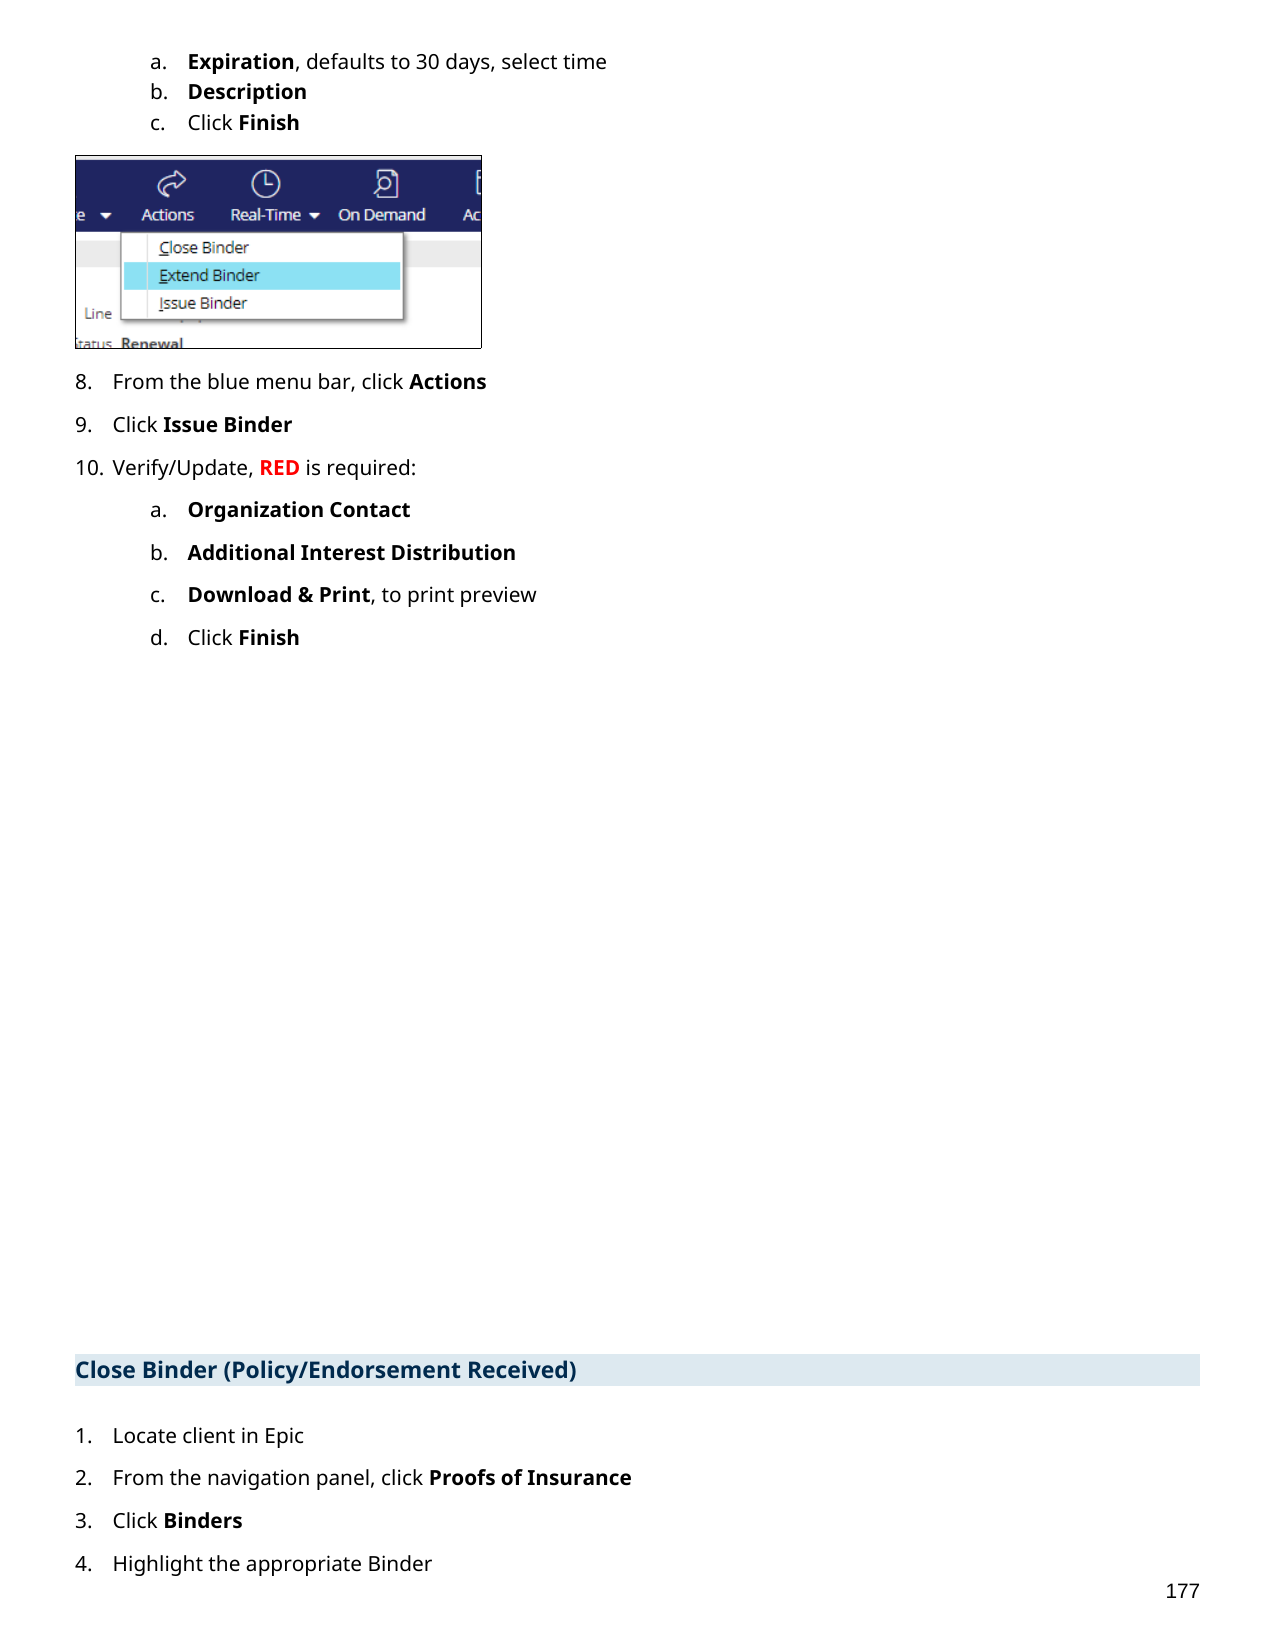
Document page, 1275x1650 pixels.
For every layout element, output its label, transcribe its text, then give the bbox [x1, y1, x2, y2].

list Organization Contact [150, 495, 1200, 524]
list Click Finish [150, 108, 1200, 137]
picture [76, 156, 481, 348]
list Additional Interest Distribution [150, 538, 1200, 566]
list Expiration, defaults to 30 days, select time [150, 47, 1200, 75]
list Locate client in Epic [75, 1421, 1200, 1449]
list From the navigation panel, click Proofs of Insurance [75, 1463, 1200, 1492]
list From the blue menu bar, click Actions [75, 367, 1200, 396]
list Highlight the appropriate Binder [75, 1549, 1200, 1577]
list Click Finish [150, 623, 1200, 651]
list Verify/Update, RED is required: [75, 453, 1200, 481]
list Click Issue Binder [75, 410, 1200, 438]
list Download & Print, to print preview [150, 580, 1200, 609]
list Description [150, 77, 1200, 106]
list Click Binders [75, 1506, 1200, 1534]
subtitle Close Binder (Policy/Endorsement Received) [75, 1354, 1200, 1386]
